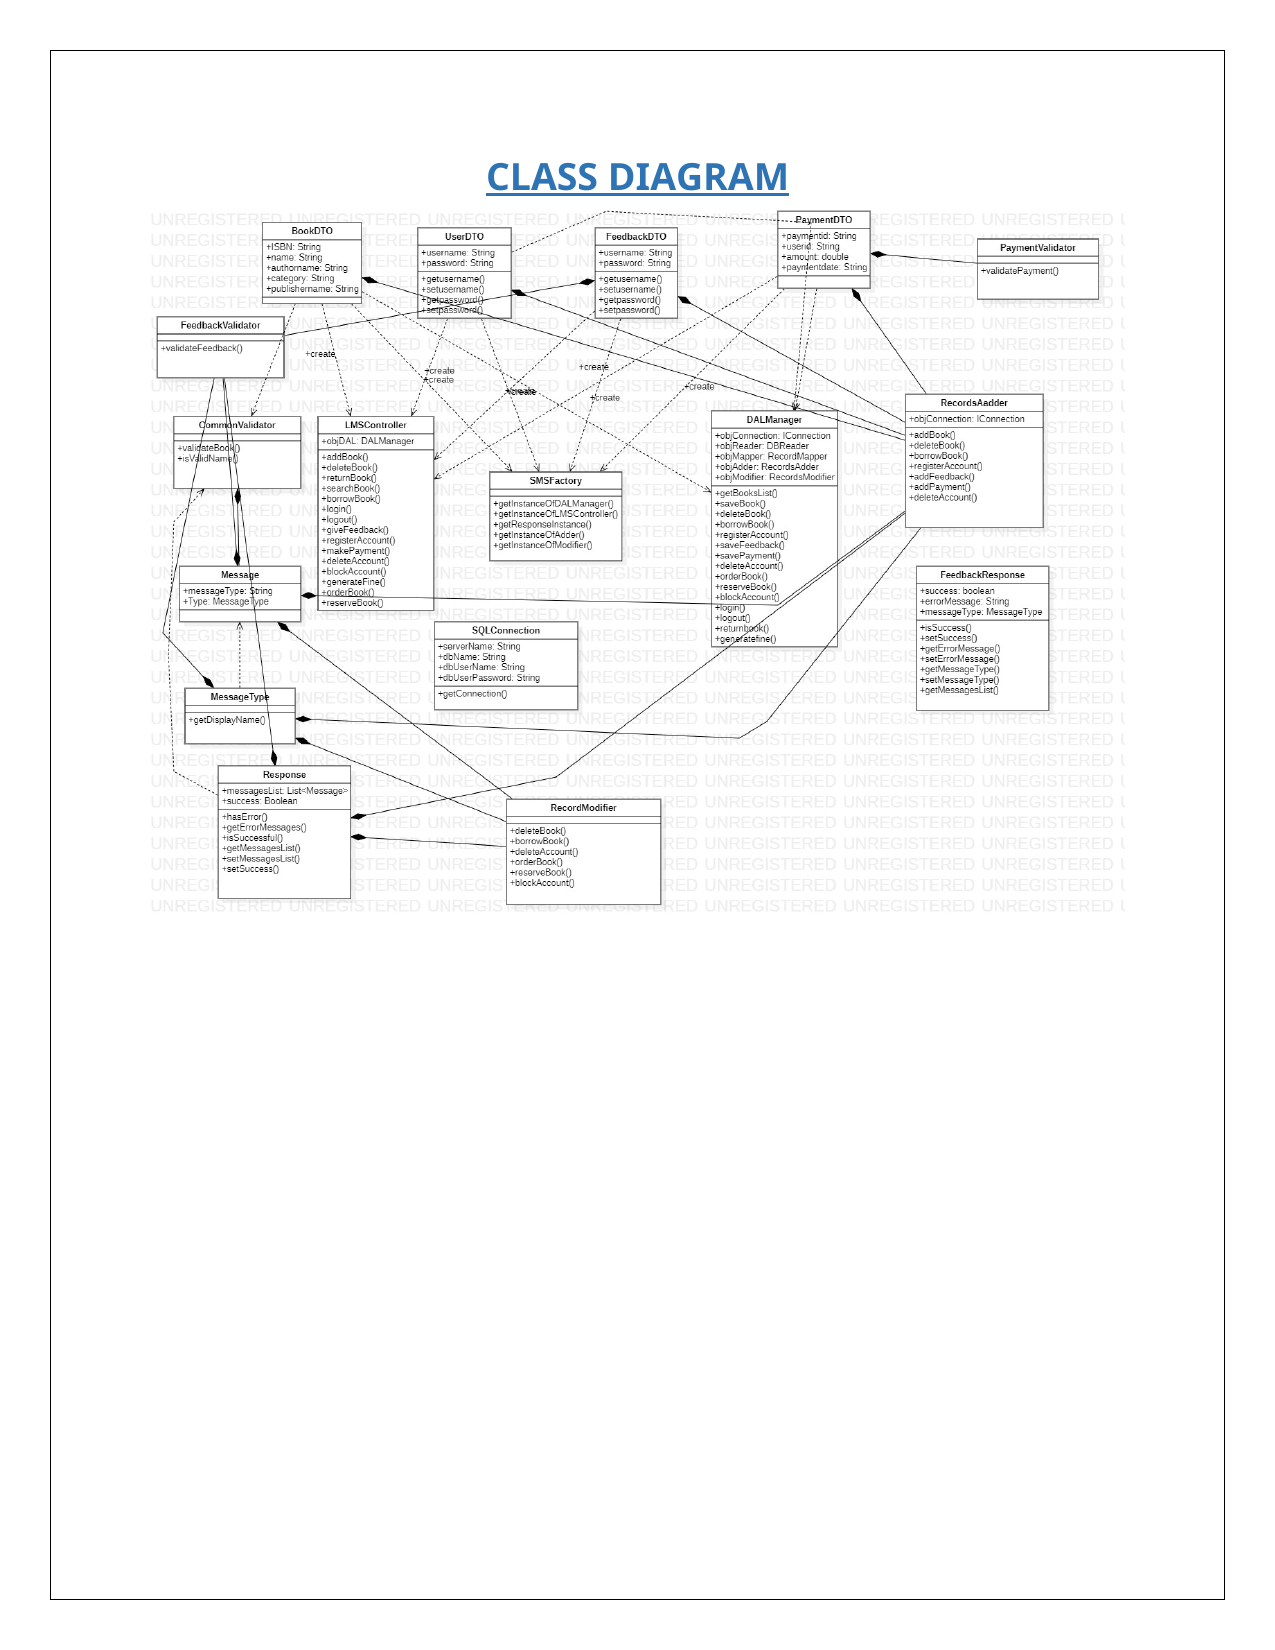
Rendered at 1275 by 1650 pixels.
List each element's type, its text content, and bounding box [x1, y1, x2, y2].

picture [150, 204, 1125, 932]
subtitle CLASS DIAGRAM [150, 150, 1125, 204]
